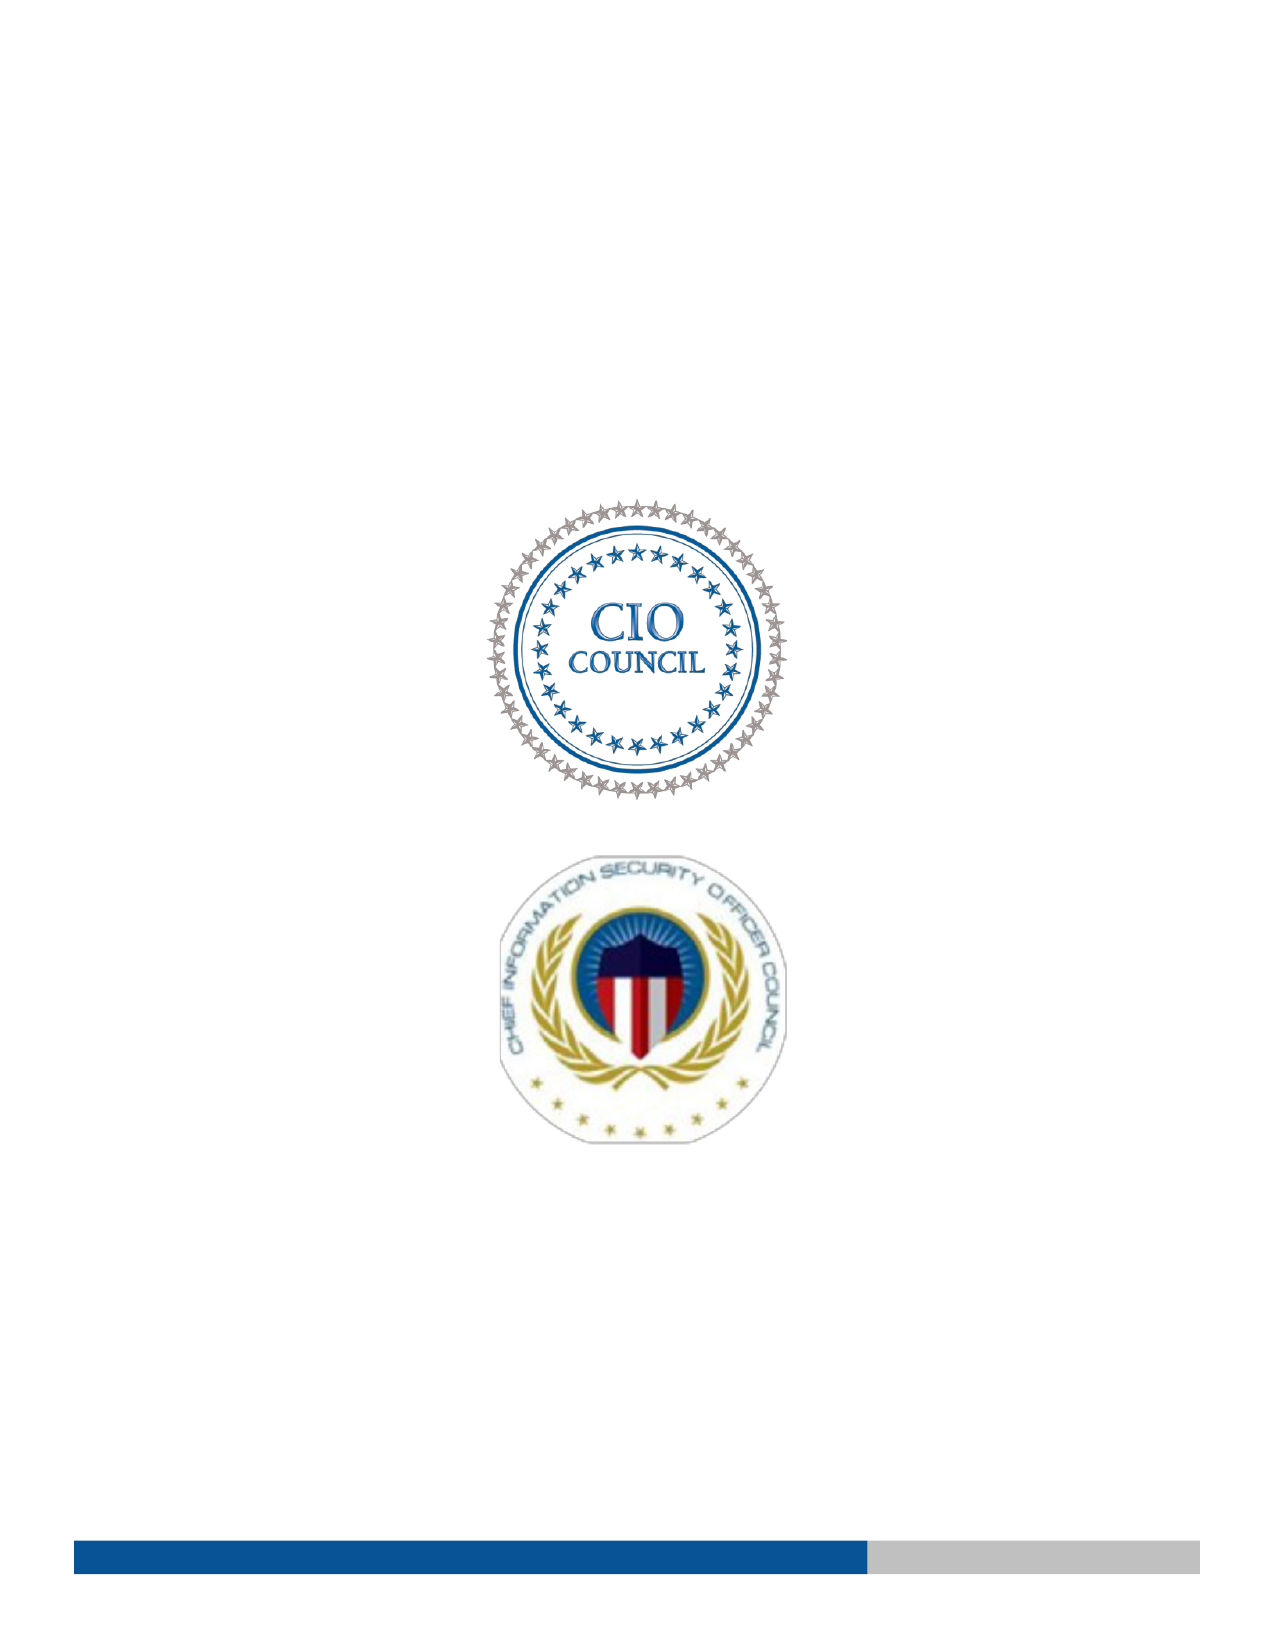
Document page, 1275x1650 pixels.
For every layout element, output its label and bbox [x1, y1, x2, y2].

picture [479, 499, 798, 1160]
